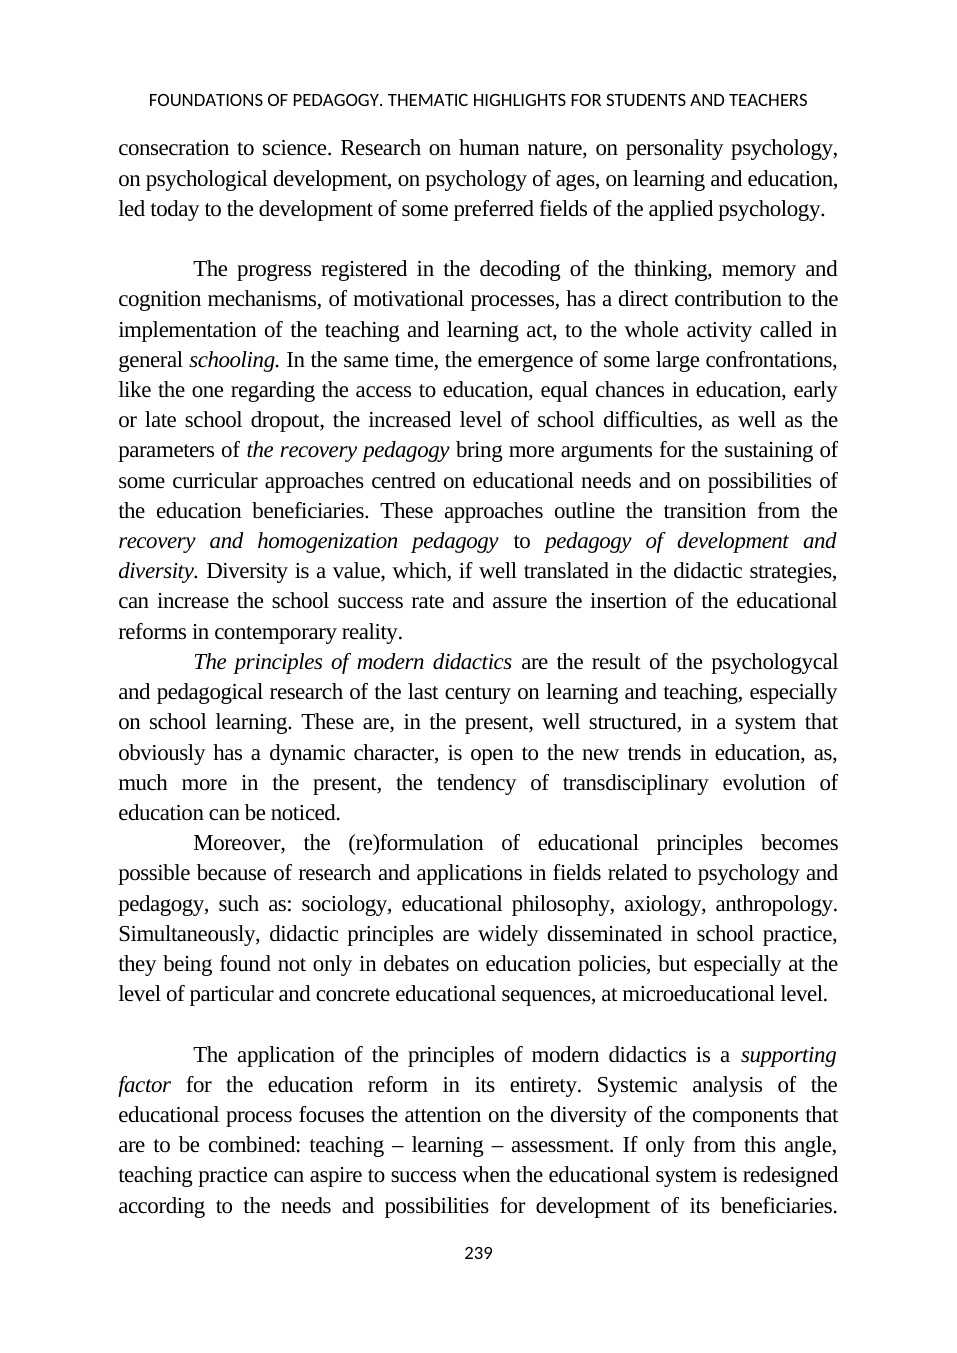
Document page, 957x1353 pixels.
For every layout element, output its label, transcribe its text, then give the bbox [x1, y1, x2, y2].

text The progress registered in the decoding of the thinking, memory and cognition mechanisms, of motivational processes, has a direct contribution to the implementation of the teaching and learning act, to the whole activity called in general schooling. In the same time, the emergence of some large confrontations, like the one regarding the access to education, equal chances in education, early or late school dropout, the increased level of school difficulties, as well as the parameters of the recovery pedagogy bring more arguments for the sustaining of some curricular approaches centred on educational needs and on possibilities of the education beneficiaries. These approaches outline the transition from the recovery and homogenization pedagogy to pedagogy of development and diversity. Diversity is a value, which, if well translated in the didactic strategies, can increase the school success rate and assure the insertion of the educational reforms in contemporary reality. [118, 255, 838, 644]
text Moreover, the (re)formulation of educational principles becomes possible because of research and applications in fields related to psychology and pedagogy, such as: sociology, educational philosophy, axiology, anthropology. Simultaneously, didactic principles are widely disseminated in school practice, they being found not only in debates on education policies, but especially at the level of particular and concrete educational sequences, at microeducational level. [118, 829, 838, 1007]
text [118, 1041, 838, 1218]
text The principles of modern didactics are the result of the psychologycal and pedagogical research of the last century on learning and teaching, especially on school learning. These are, in the present, well structured, in a system that obviously has a dynamic character, is open to the new trends in education, as, much more in the present, the tendency of transdisciplinary evolution of education can be noticed. [118, 648, 838, 825]
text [118, 134, 838, 221]
